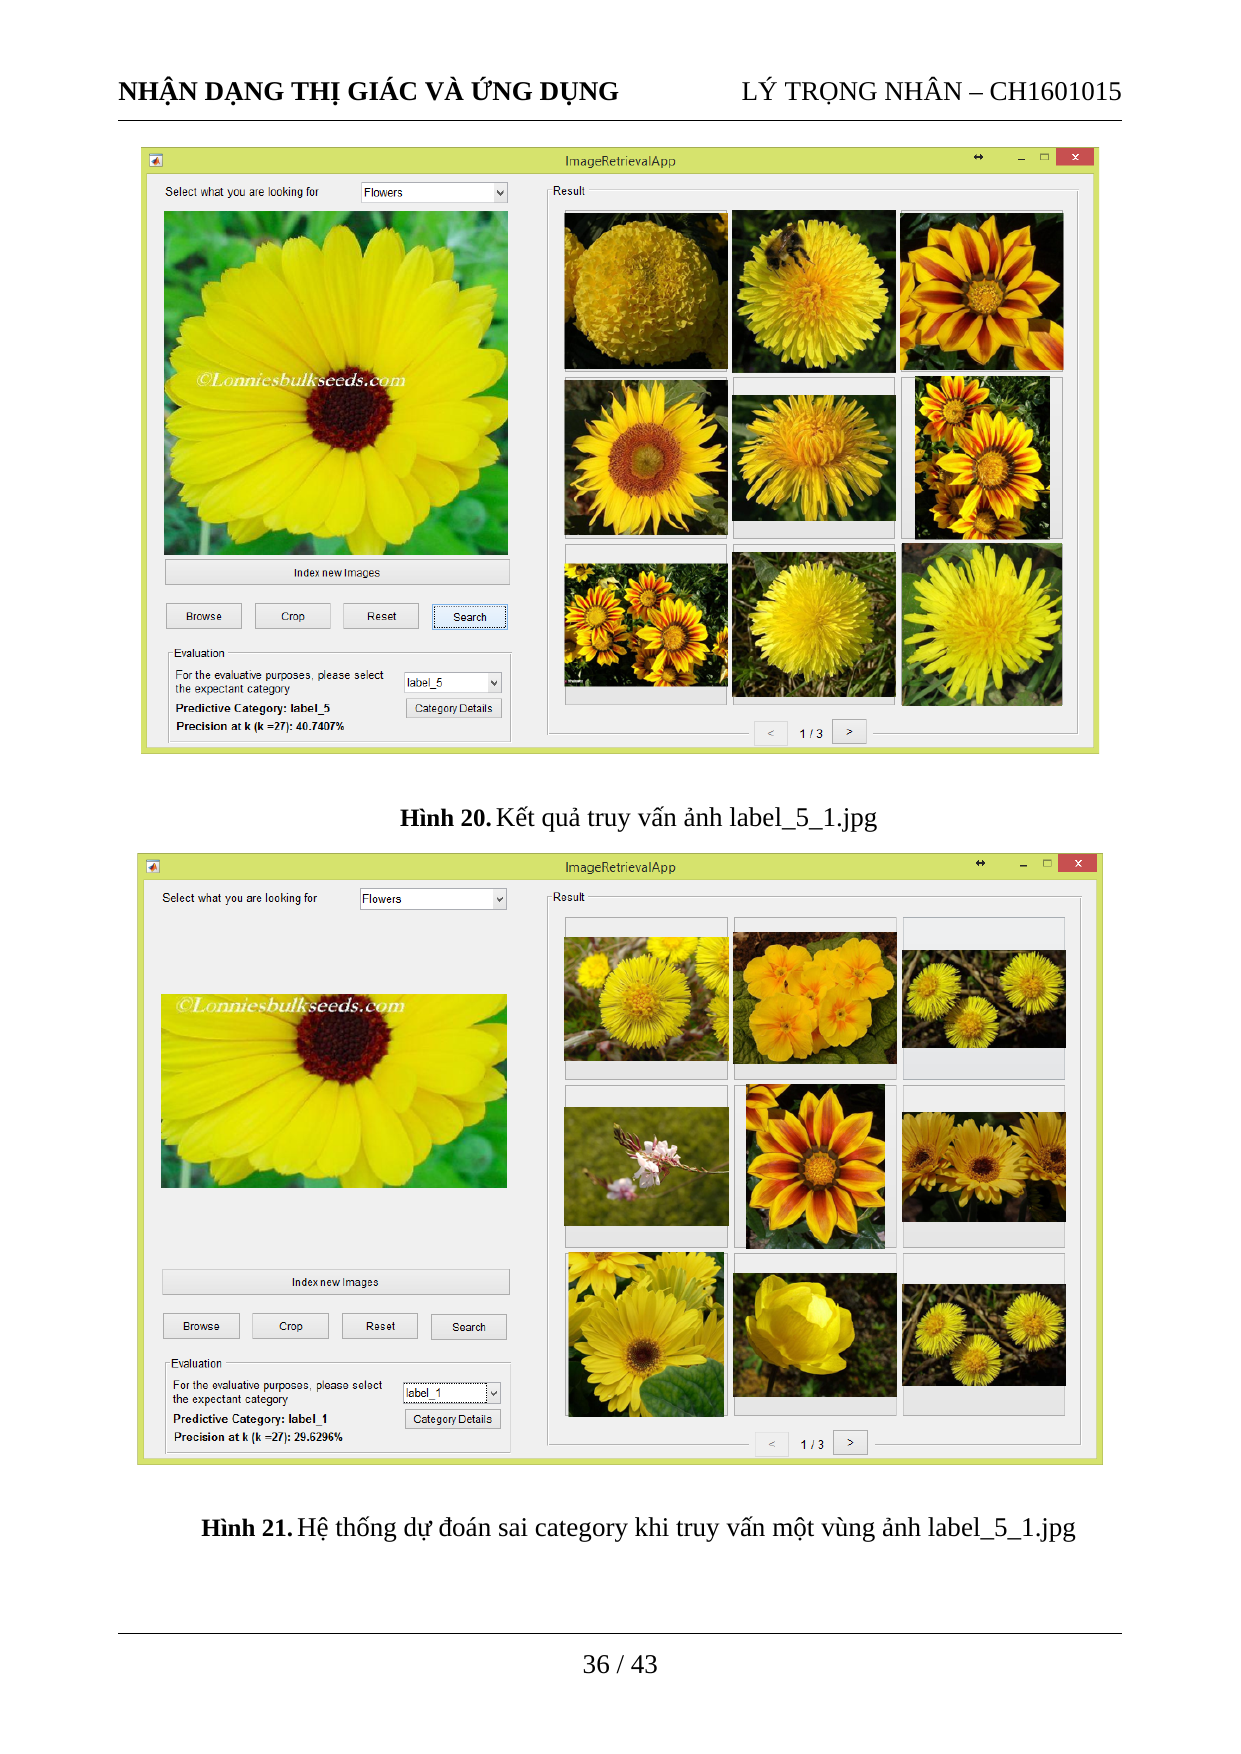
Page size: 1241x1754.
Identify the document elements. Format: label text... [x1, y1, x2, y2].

picture [137, 853, 1103, 1465]
text Hệ thống dự đoán sai category khi truy vấn một vùng ảnh label_5_1.jpg [155, 1511, 1122, 1542]
text Kết quả truy vấn ảnh label_5_1.jpg [155, 801, 1122, 832]
picture [141, 147, 1100, 754]
